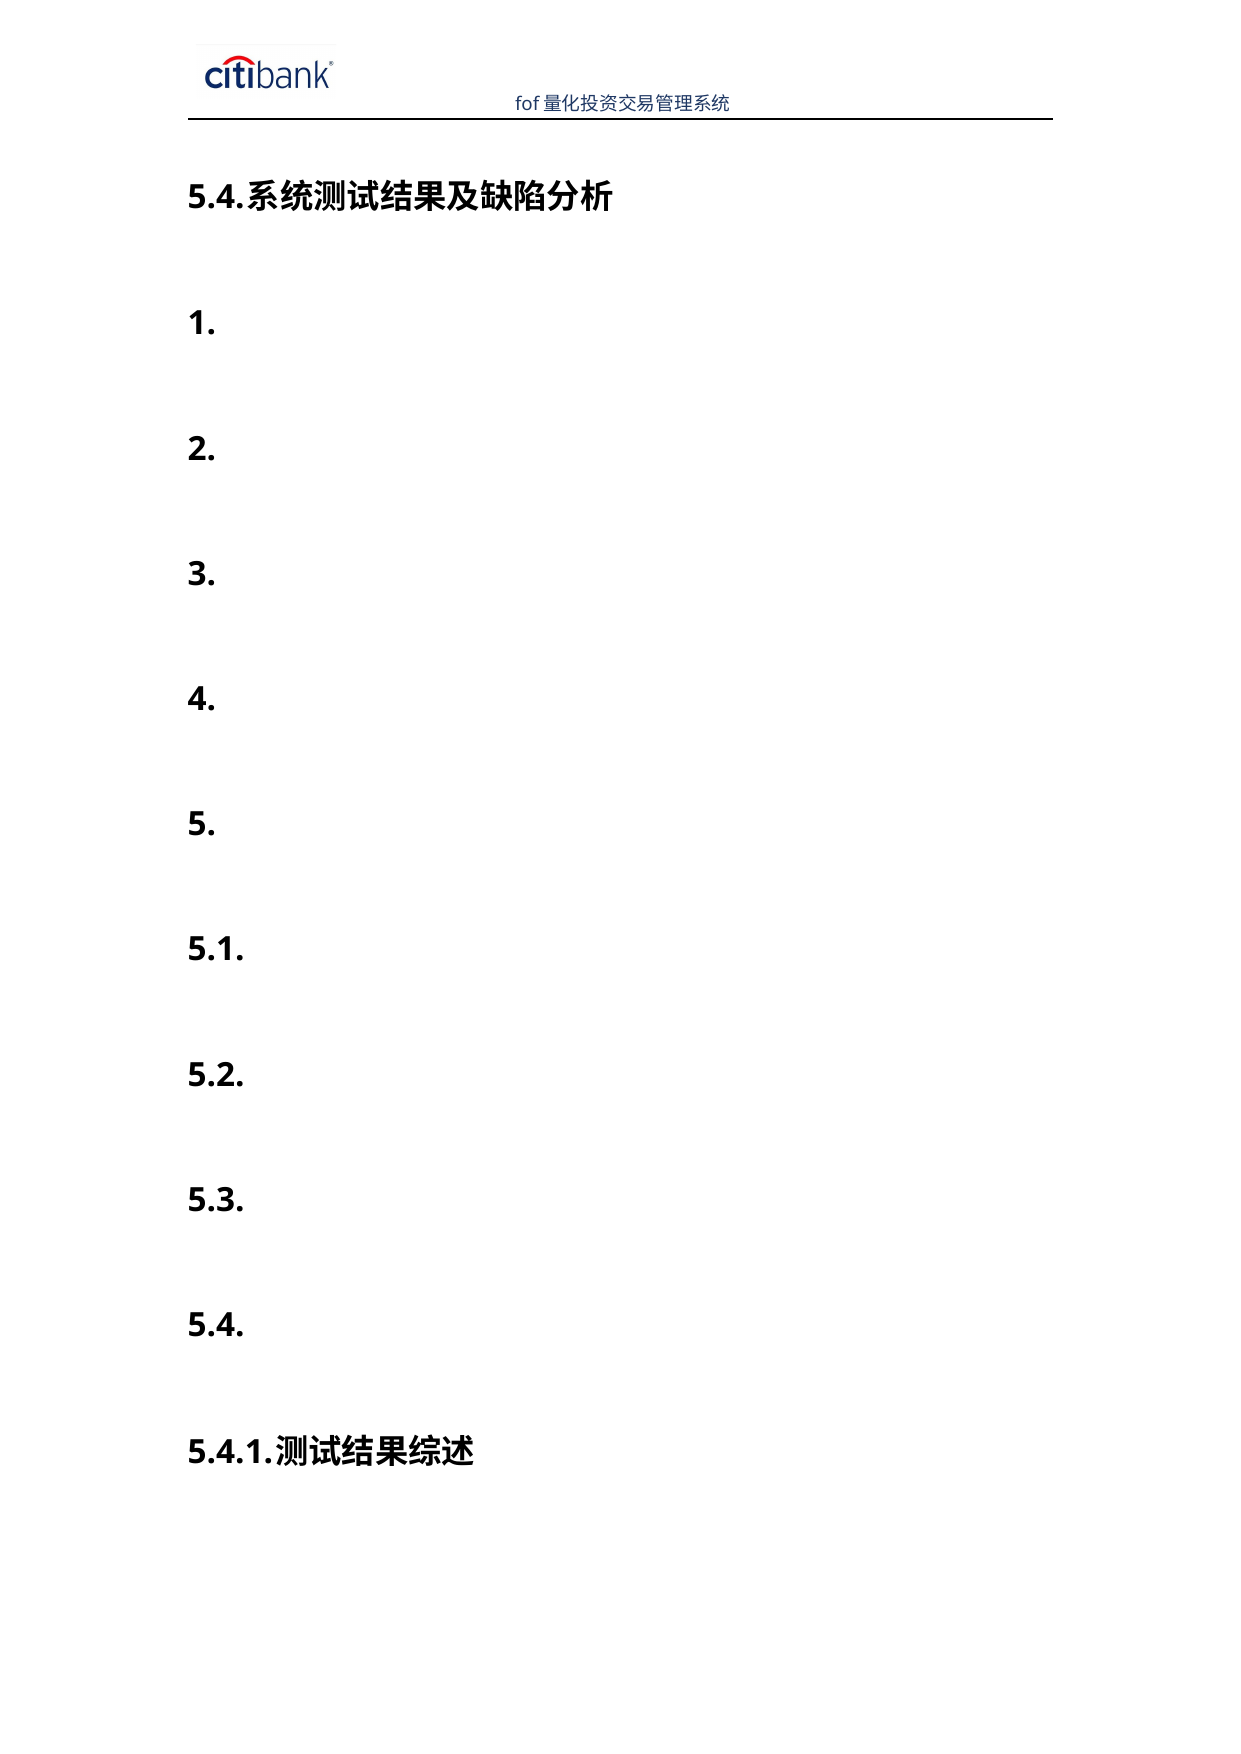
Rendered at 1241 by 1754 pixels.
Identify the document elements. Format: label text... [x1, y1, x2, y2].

subtitle 测试结果综述 [187, 1416, 1053, 1481]
subtitle 系统测试结果及缺陷分析 [187, 162, 1053, 227]
picture [195, 44, 337, 99]
